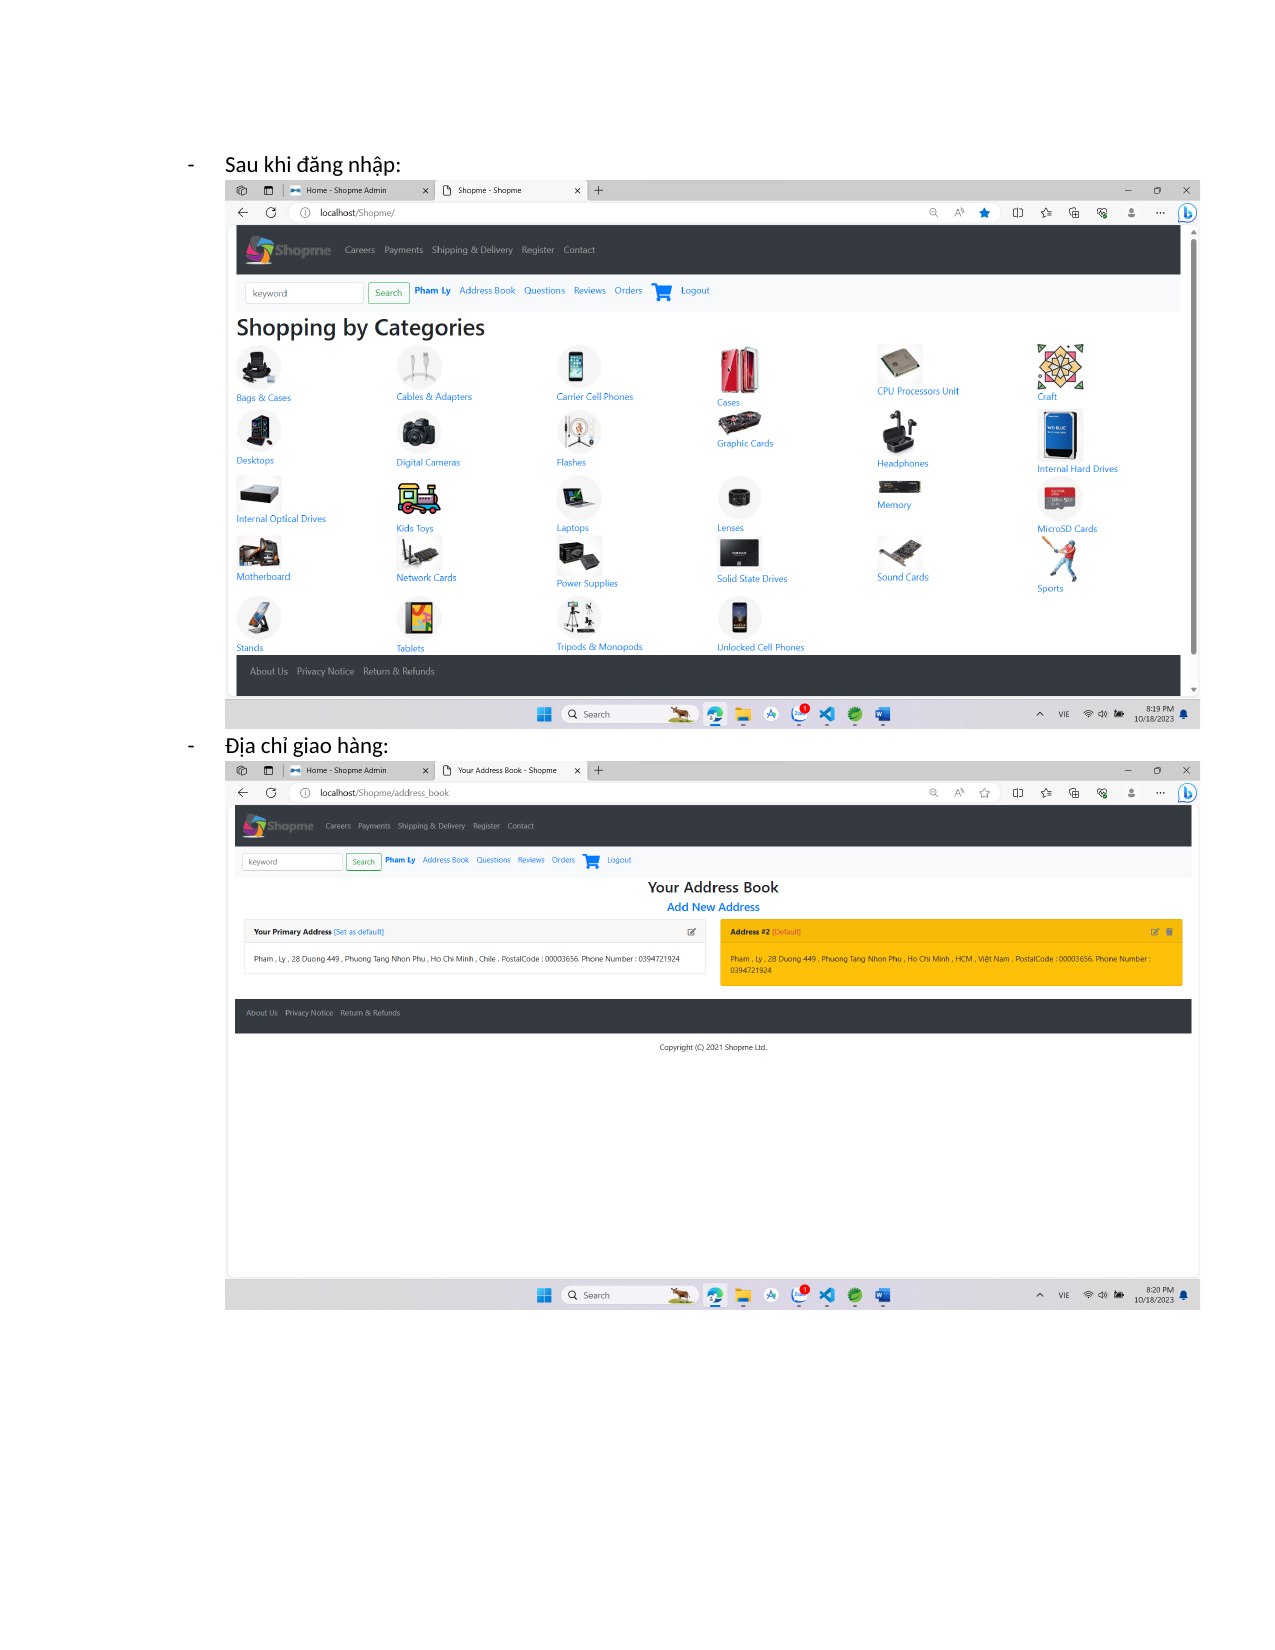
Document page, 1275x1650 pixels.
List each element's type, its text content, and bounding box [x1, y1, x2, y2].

picture [225, 761, 1200, 1310]
picture [225, 180, 1200, 729]
